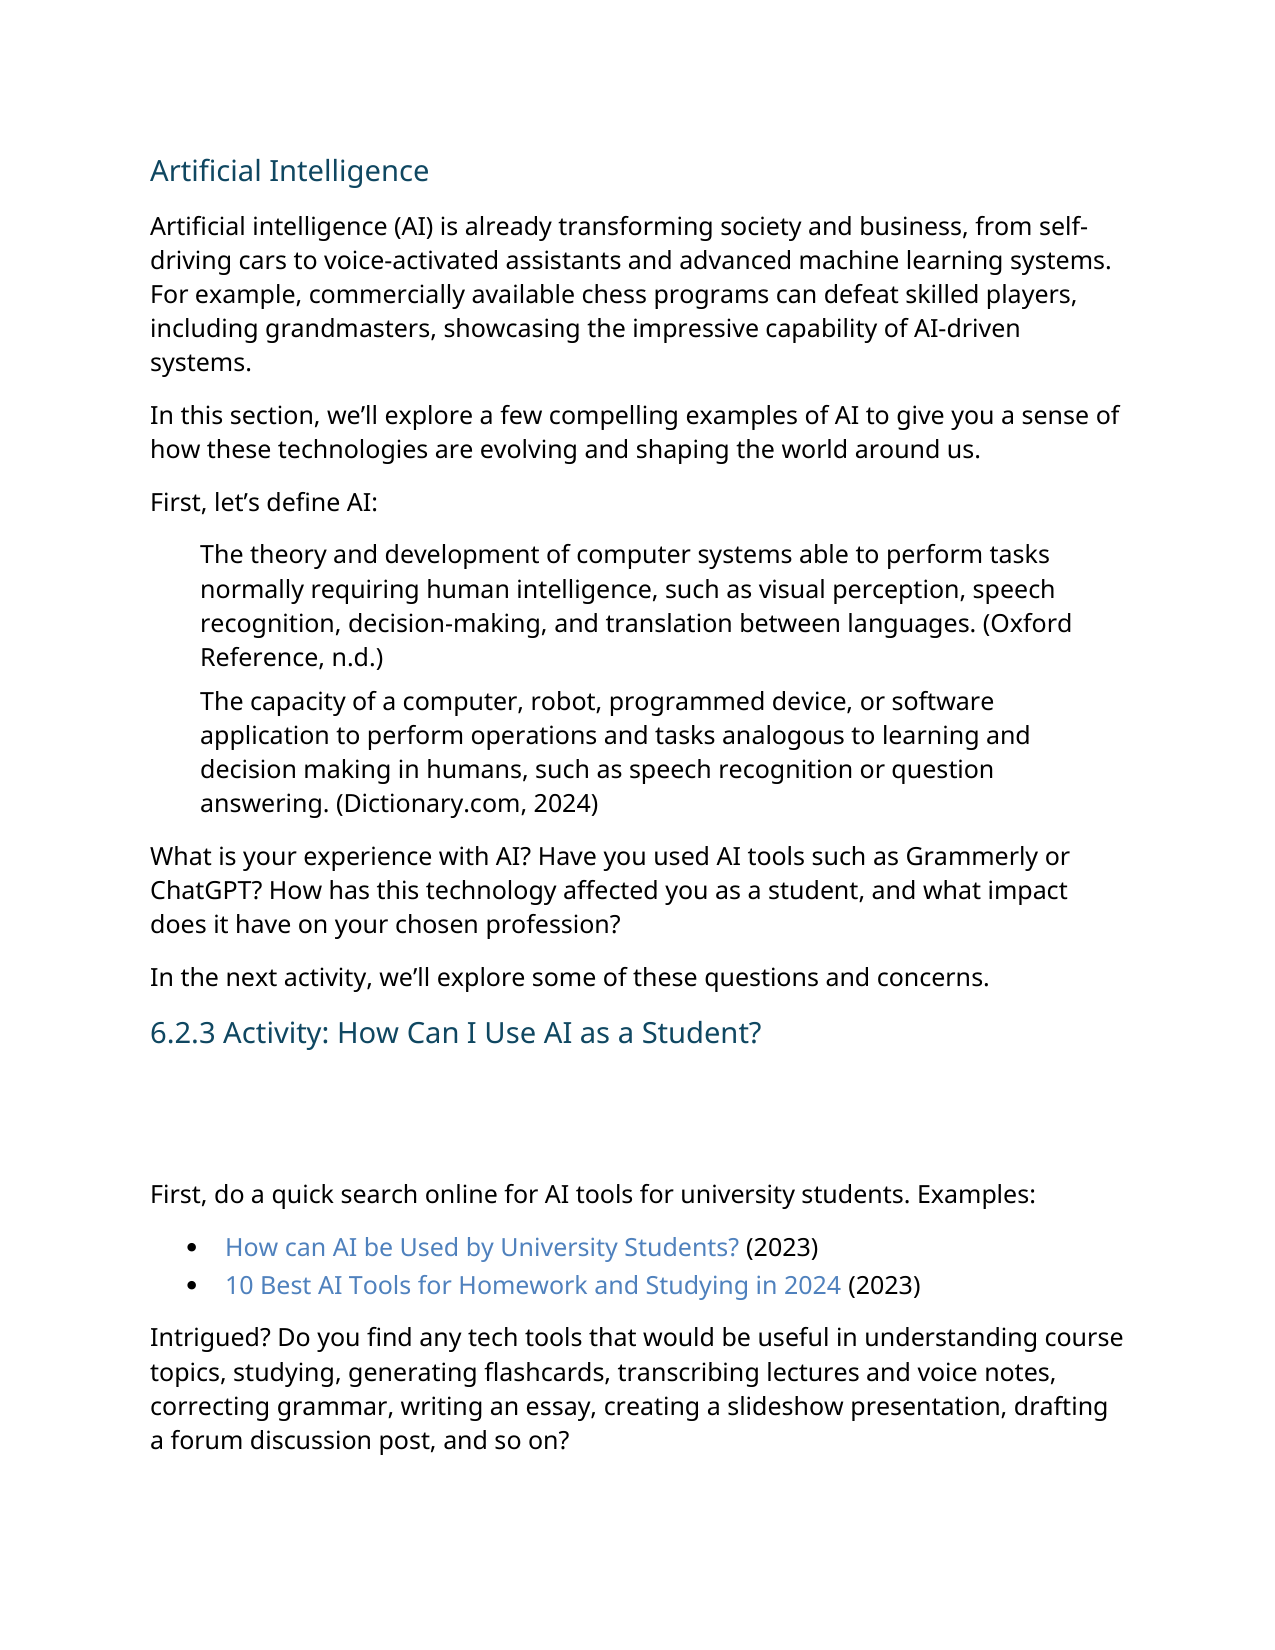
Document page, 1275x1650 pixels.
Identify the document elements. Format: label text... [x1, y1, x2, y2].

text In the next activity, we’ll explore some of these questions and concerns. [150, 960, 1125, 994]
subtitle Artificial Intelligence [150, 150, 1125, 190]
list 10 Best AI Tools for Homework and Studying in 2024 (2023) [187, 1267, 1125, 1301]
subtitle 6.2.3 Activity: How Can I Use AI as a Student? [150, 1013, 1125, 1052]
text Artificial intelligence (AI) is already transforming society and business, from self-driving cars to voice-activated assistants and advanced machine learning systems. For example, commercially available chess programs can defeat skilled players, including grandmasters, showcasing the impressive capability of AI-driven systems. [150, 208, 1125, 379]
text First, let’s define AI: [150, 484, 1125, 518]
list How can AI be Used by University Students? (2023) [187, 1229, 1125, 1263]
text What is your experience with AI? Have you used AI tools such as Grammerly or ChatGPT? How has this technology affected you as a student, and what impact does it have on your chosen profession? [150, 839, 1125, 941]
text First, do a quick search online for AI tools for university students. Examples: [150, 1177, 1125, 1211]
text In this section, we’ll explore a few compelling examples of AI to give you a sense of how these technologies are evolving and shaping the world around us. [150, 397, 1125, 466]
text Intrigued? Do you find any tech tools that would be useful in understanding course topics, studying, generating flashcards, transcribing lectures and voice notes, correcting grammar, writing an essay, creating a slideshow presentation, drafting a forum discussion post, and so on? [150, 1320, 1125, 1456]
text The capacity of a computer, robot, programmed device, or software application to perform operations and tasks analogous to learning and decision making in humans, such as speech recognition or question answering. (Dictionary.com, 2024) [200, 684, 1075, 820]
text The theory and development of computer systems able to perform tasks normally requiring human intelligence, such as visual perception, speech recognition, decision-making, and translation between languages. (Oxford Reference, n.d.) [200, 537, 1075, 673]
